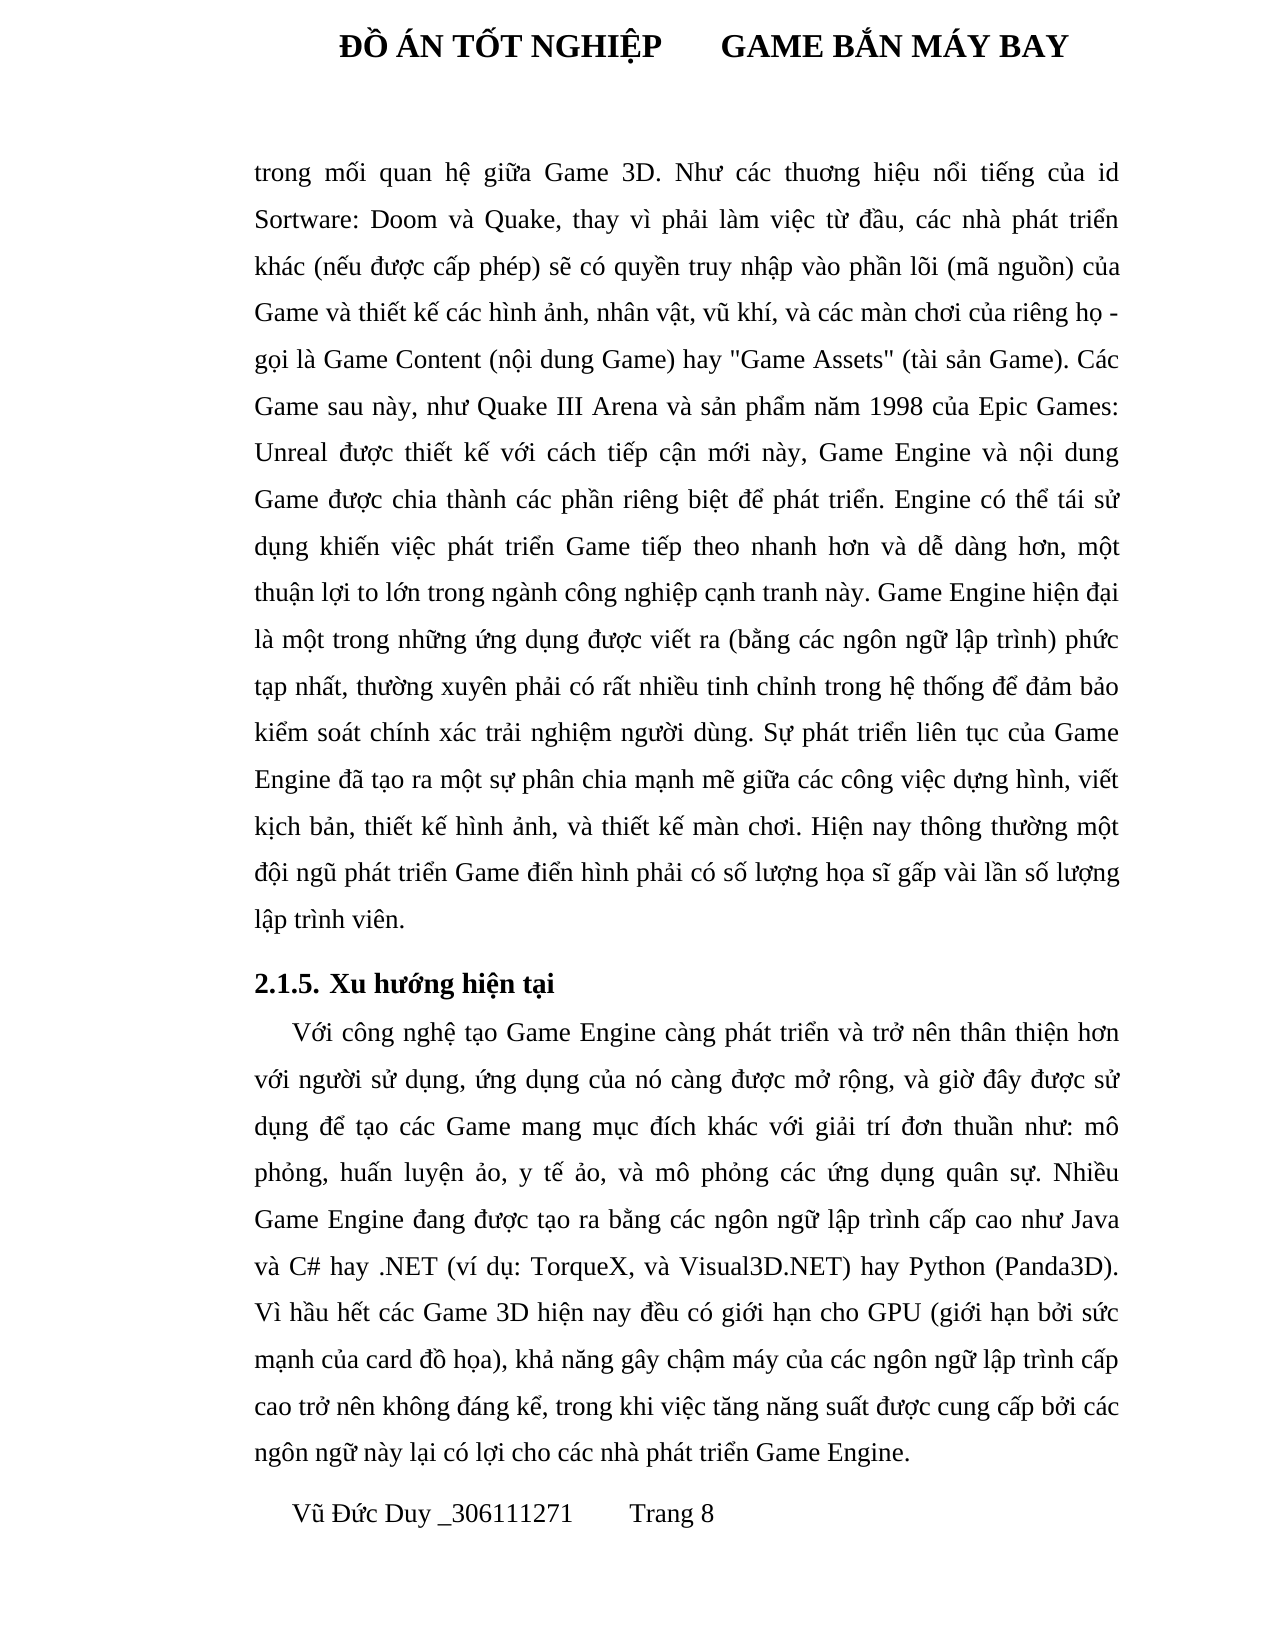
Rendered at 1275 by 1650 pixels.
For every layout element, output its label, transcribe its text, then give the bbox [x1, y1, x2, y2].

text Với công nghệ tạo Game Engine càng phát triển và trở nên thân thiện hơn với người sử dụng, ứng dụng của nó càng được mở rộng, và giờ đây được sử dụng để tạo các Game mang mục đích khác với giải trí đơn thuần như: mô phỏng, huấn luyện ảo, y tế ảo, và mô phỏng các ứng dụng quân sự. Nhiều Game Engine đang được tạo ra bằng các ngôn ngữ lập trình cấp cao như Java và C# hay .NET (ví dụ: TorqueX, và Visual3D.NET) hay Python (Panda3D). Vì hầu hết các Game 3D hiện nay đều có giới hạn cho GPU (giới hạn bởi sức mạnh của card đồ họa), khả năng gây chậm máy của các ngôn ngữ lập trình cấp cao trở nên không đáng kể, trong khi việc tăng năng suất được cung cấp bởi các ngôn ngữ này lại có lợi cho các nhà phát triển Game Engine. [254, 1016, 1121, 1468]
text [254, 156, 1121, 934]
list Xu hướng hiện tại [254, 966, 1121, 1000]
